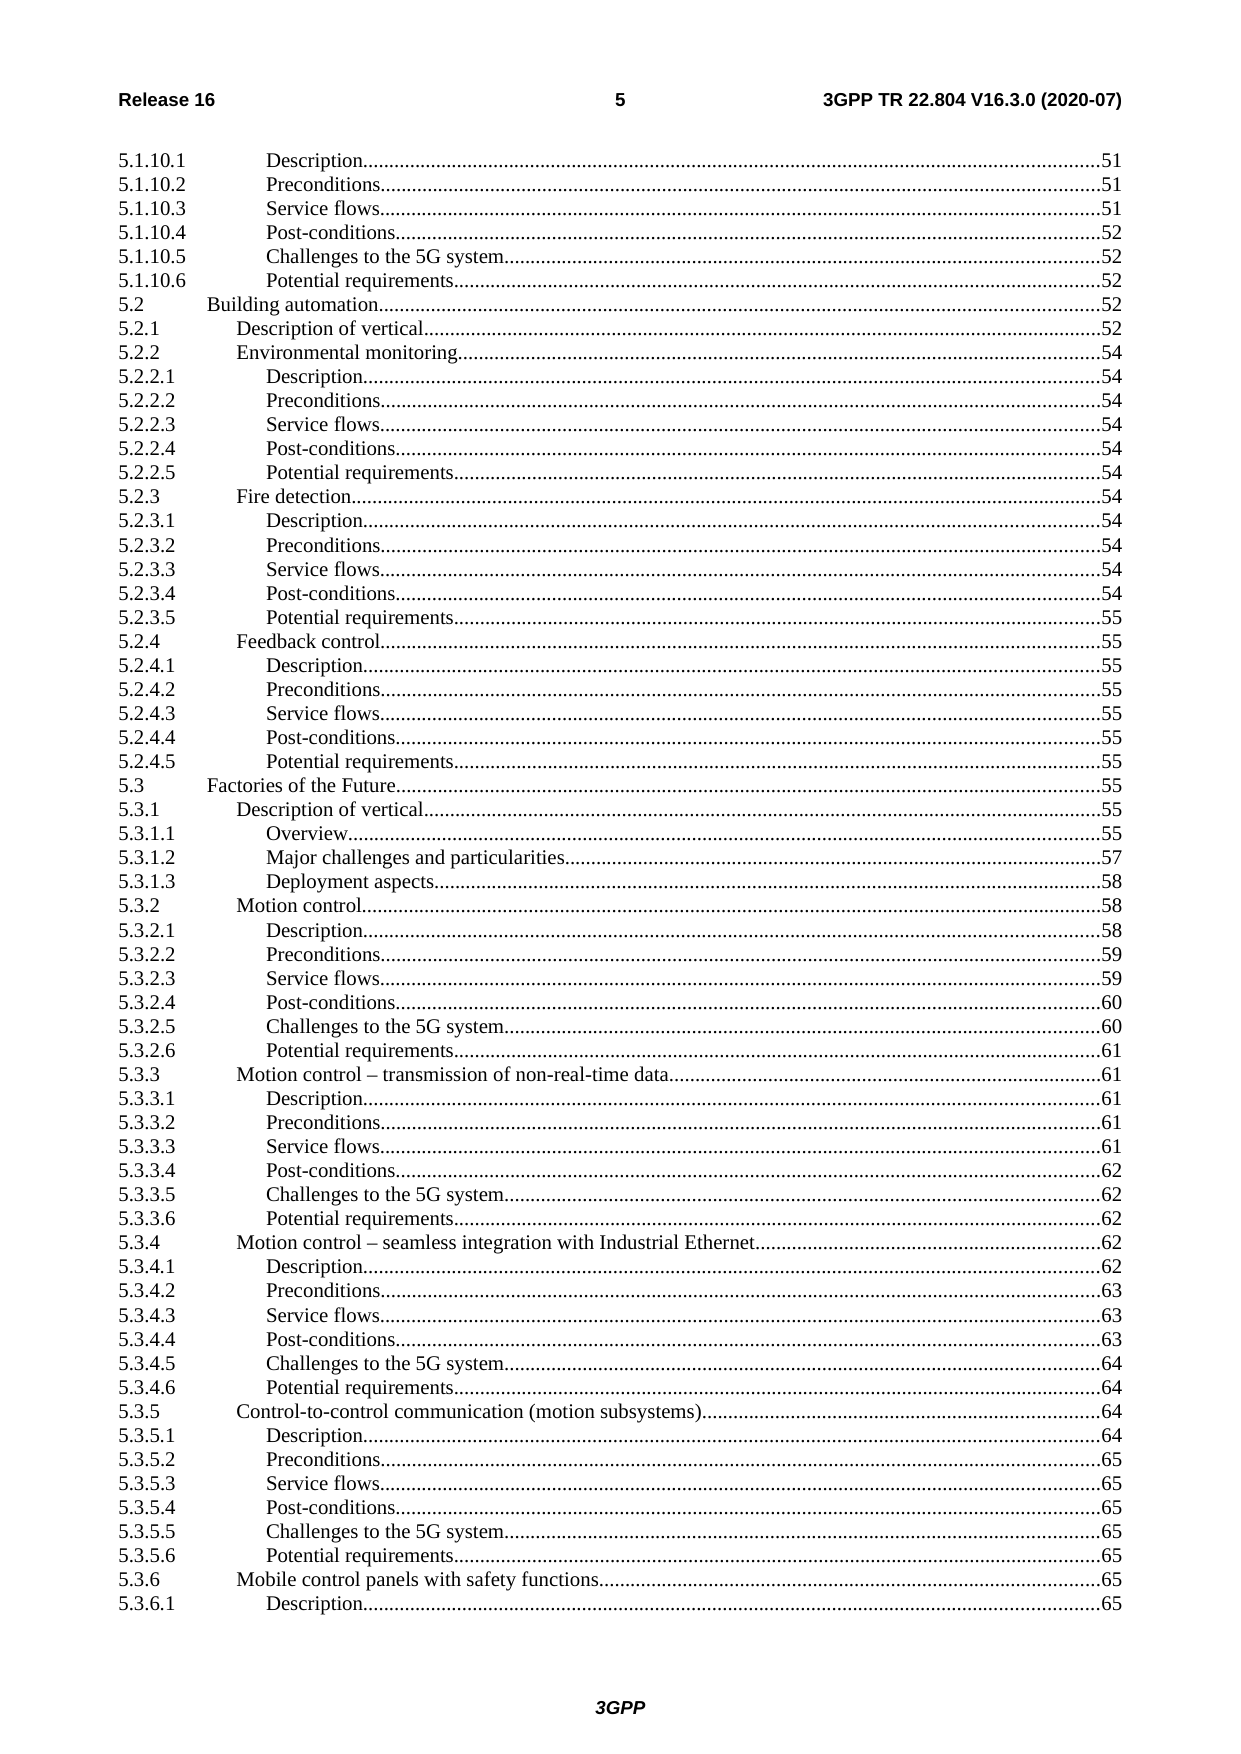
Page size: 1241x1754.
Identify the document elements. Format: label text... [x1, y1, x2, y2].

text 5.2.2.1 Description 54 [118, 364, 1122, 388]
text 5.3.4 Motion control – seamless integration with Industrial Ethernet 62 [118, 1230, 1122, 1254]
text 5.3.3.1 Description 61 [118, 1086, 1122, 1110]
text 5.3 Factories of the Future 55 [118, 773, 1078, 797]
text 5.3.5 Control-to-control communication (motion subsystems) 64 [118, 1399, 1122, 1423]
text 5.3.2.5 Challenges to the 5G system 60 [118, 1014, 1122, 1038]
text 5.3.5.5 Challenges to the 5G system 65 [118, 1519, 1122, 1543]
text 5.2 Building automation 52 [118, 292, 1078, 316]
text 5.2.2.4 Post-conditions 54 [118, 436, 1122, 460]
text 5.3.1.2 Major challenges and particularities 57 [118, 845, 1122, 869]
text 5.3.4.1 Description 62 [118, 1254, 1122, 1278]
text 5.2.3.2 Preconditions 54 [118, 532, 1122, 557]
text 5.3.4.5 Challenges to the 5G system 64 [118, 1351, 1122, 1375]
text 5.2.4.2 Preconditions 55 [118, 677, 1122, 701]
text 5.3.2.4 Post-conditions 60 [118, 990, 1122, 1014]
text 5.3.3.3 Service flows 61 [118, 1134, 1122, 1158]
text 5.3.4.4 Post-conditions 63 [118, 1327, 1122, 1351]
text 5.2.3.4 Post-conditions 54 [118, 581, 1122, 605]
text 5.2.1 Description of vertical 52 [118, 316, 1122, 340]
text 5.2.4.5 Potential requirements 55 [118, 749, 1122, 773]
text 5.3.1.1 Overview 55 [118, 821, 1122, 845]
text 5.3.3.6 Potential requirements 62 [118, 1206, 1122, 1230]
text 5.3.3.4 Post-conditions 62 [118, 1158, 1122, 1182]
text 5.3.3.5 Challenges to the 5G system 62 [118, 1182, 1122, 1206]
text 5.2.3.5 Potential requirements 55 [118, 605, 1122, 629]
text 5.2.4.3 Service flows 55 [118, 701, 1122, 725]
text 5.3.1 Description of vertical 55 [118, 797, 1122, 821]
text 5.2.3.3 Service flows 54 [118, 557, 1122, 581]
text 5.3.2.2 Preconditions 59 [118, 942, 1122, 966]
text 5.3.1.3 Deployment aspects 58 [118, 869, 1122, 893]
text 5.2.4.4 Post-conditions 55 [118, 725, 1122, 749]
text 5.1.10.1 Description 51 [118, 147, 1122, 172]
text 5.3.4.6 Potential requirements 64 [118, 1375, 1122, 1399]
text 5.2.3.1 Description 54 [118, 508, 1122, 532]
text 5.2.2.2 Preconditions 54 [118, 388, 1122, 412]
text 5.3.2.1 Description 58 [118, 917, 1122, 942]
text 5.3.5.3 Service flows 65 [118, 1471, 1122, 1495]
text 5.3.4.3 Service flows 63 [118, 1302, 1122, 1327]
text 5.3.3.2 Preconditions 61 [118, 1110, 1122, 1134]
text 5.3.2 Motion control 58 [118, 893, 1122, 917]
text 5.1.10.6 Potential requirements 52 [118, 268, 1122, 292]
text 5.2.2 Environmental monitoring 54 [118, 340, 1122, 364]
text 5.3.5.4 Post-conditions 65 [118, 1495, 1122, 1519]
text 5.1.10.4 Post-conditions 52 [118, 220, 1122, 244]
text 5.3.5.1 Description 64 [118, 1423, 1122, 1447]
text 5.2.2.3 Service flows 54 [118, 412, 1122, 436]
text 5.2.4.1 Description 55 [118, 653, 1122, 677]
text 5.2.4 Feedback control 55 [118, 629, 1122, 653]
text 5.3.3 Motion control – transmission of non-real-time data 61 [118, 1062, 1122, 1086]
text 5.3.2.3 Service flows 59 [118, 966, 1122, 990]
text 5.3.2.6 Potential requirements 61 [118, 1038, 1122, 1062]
text 5.3.6.1 Description 65 [118, 1591, 1122, 1615]
text 5.2.3 Fire detection 54 [118, 484, 1122, 508]
text 5.1.10.5 Challenges to the 5G system 52 [118, 244, 1122, 268]
text 5.1.10.2 Preconditions 51 [118, 172, 1122, 196]
text 5.1.10.3 Service flows 51 [118, 196, 1122, 220]
text 5.3.5.2 Preconditions 65 [118, 1447, 1122, 1471]
text 5.3.5.6 Potential requirements 65 [118, 1543, 1122, 1567]
text 5.3.4.2 Preconditions 63 [118, 1278, 1122, 1302]
text 5.3.6 Mobile control panels with safety functions 65 [118, 1567, 1122, 1591]
text 5.2.2.5 Potential requirements 54 [118, 460, 1122, 484]
